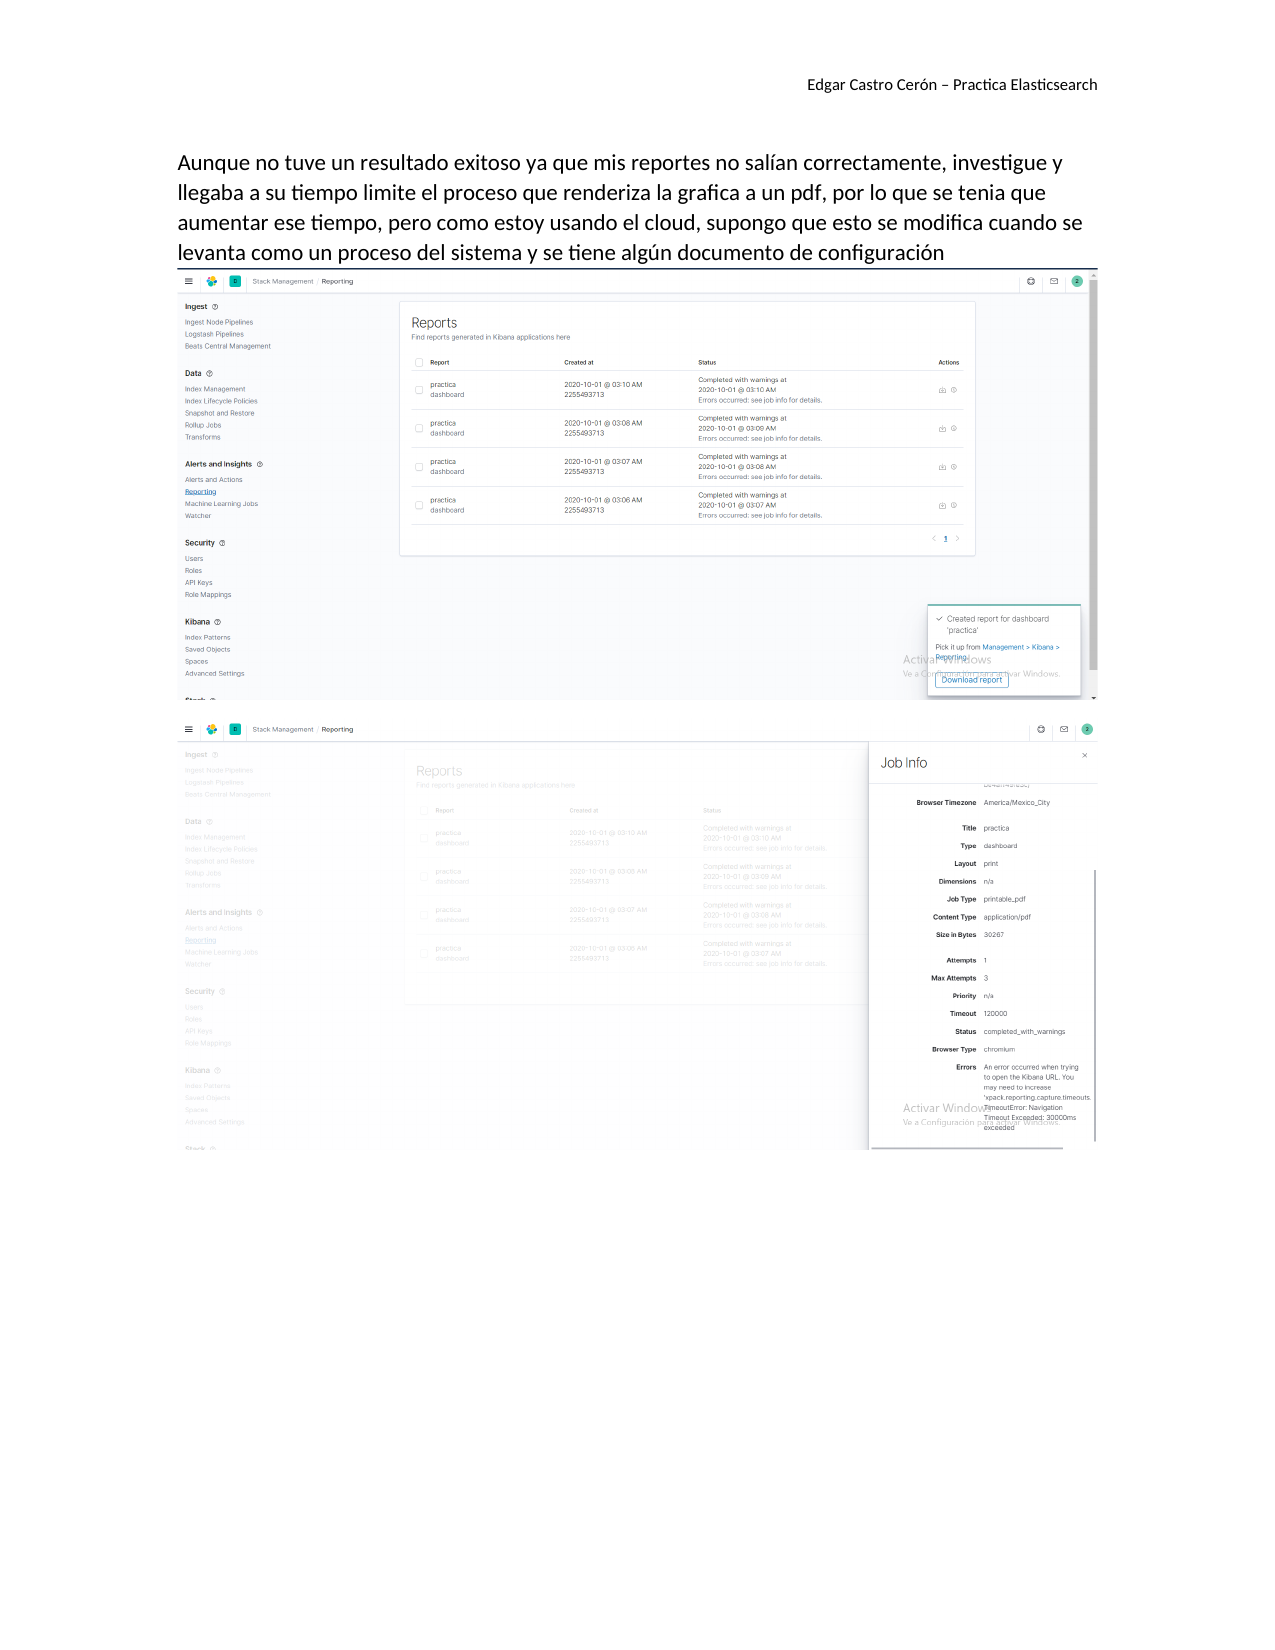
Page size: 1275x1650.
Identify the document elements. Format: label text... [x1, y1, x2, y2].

text Aunque no tuve un resultado exitoso ya que mis reportes no salían correctamente, investigue y llegaba a su tiempo limite el proceso que renderiza la grafica a un pdf, por lo que se tenia que aumentar ese tiempo, pero como estoy usando el cloud, supongo que esto se modifica cuando se levanta como un proceso del sistema y se tiene algún documento de configuración [177, 148, 1098, 268]
picture [177, 718, 1098, 1150]
picture [177, 268, 1098, 700]
